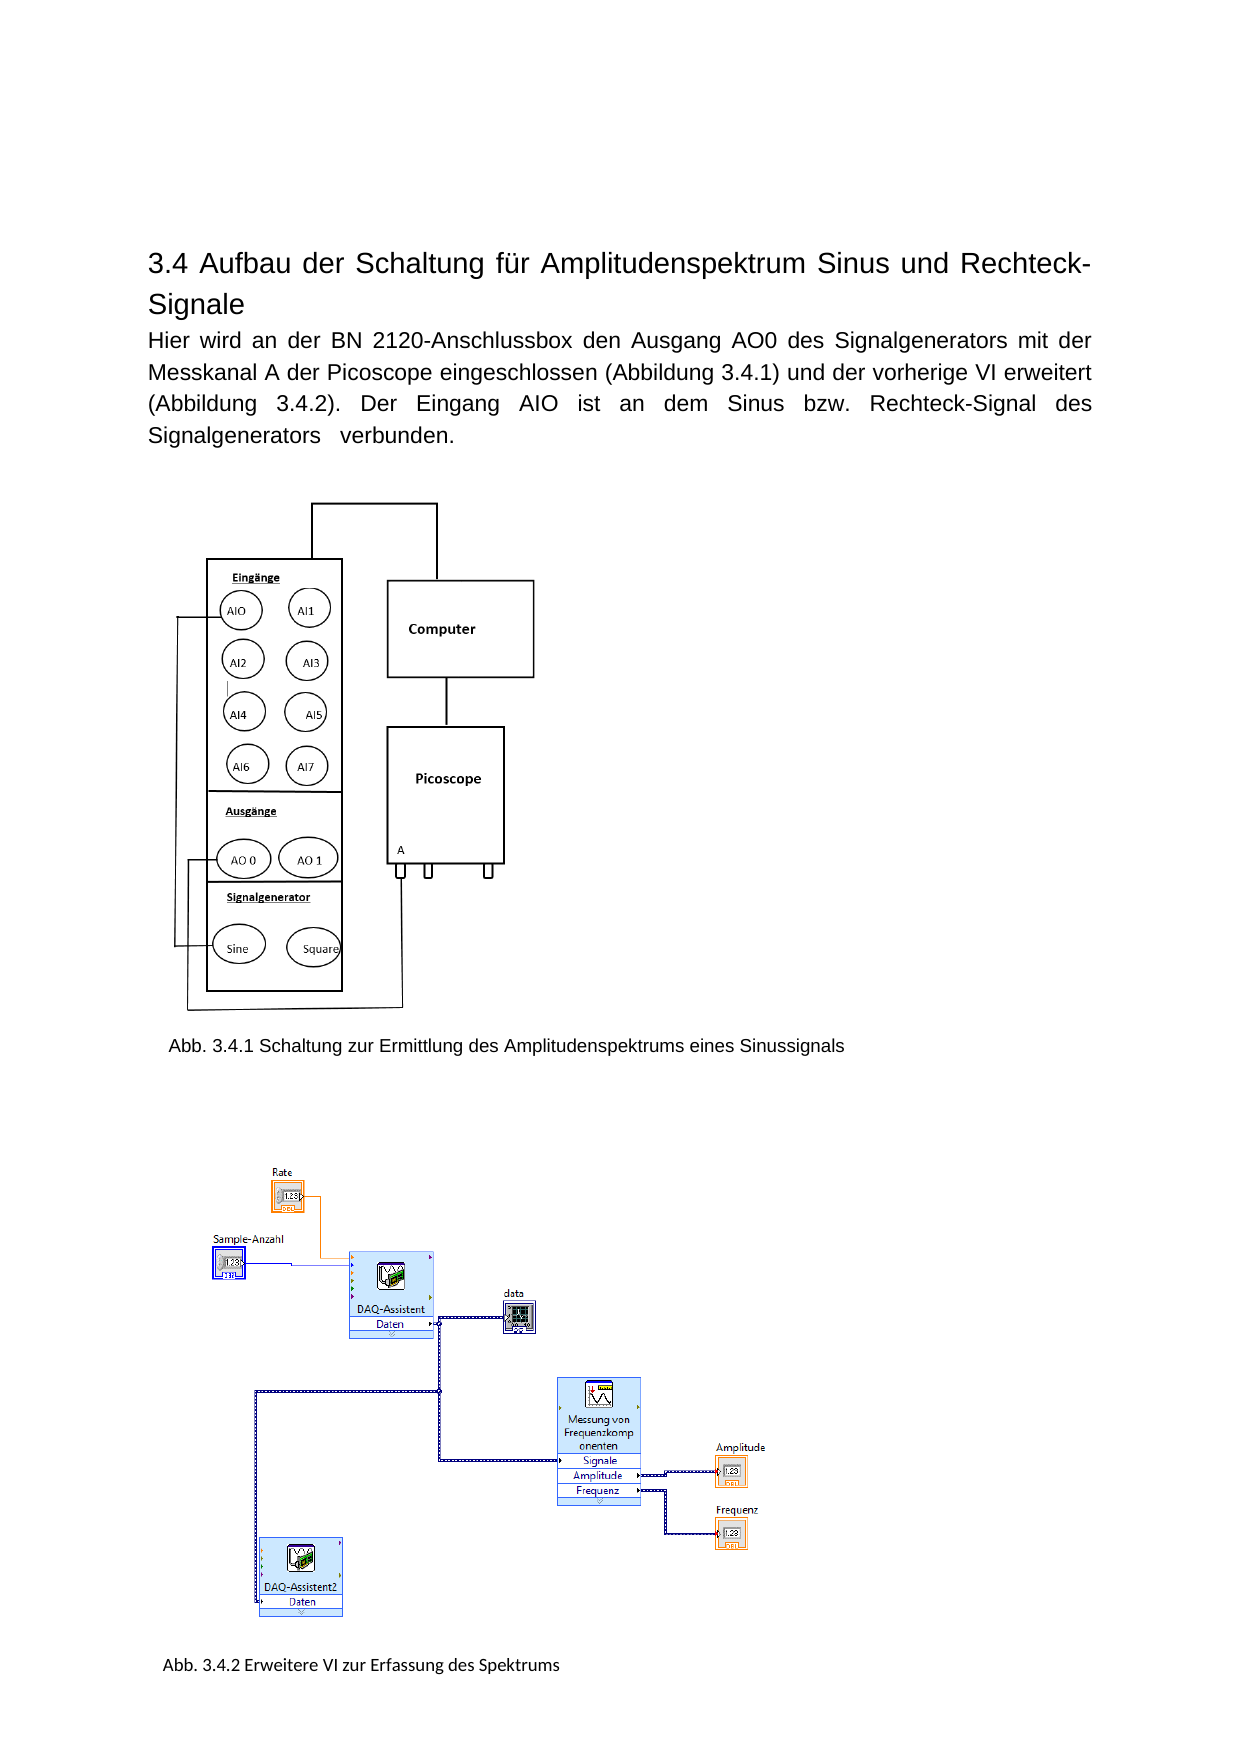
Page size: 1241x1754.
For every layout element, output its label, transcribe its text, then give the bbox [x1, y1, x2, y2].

subtitle 3.4 Aufbau der Schaltung für Amplitudenspektrum Sinus und Rechteck-Signale [148, 246, 1093, 320]
picture [168, 478, 547, 1029]
text Hier wird an der BN 2120-Anschlussbox den Ausgang AO0 des Signalgenerators mit der Messkanal A der Picoscope eingeschlossen (Abbildung 3.4.1) und der vorherige VI erweitert (Abbildung 3.4.2). Der Eingang AIO ist an dem Sinus bzw. Rechteck-Signal des Signalgenerators verbunden. [148, 327, 1093, 448]
picture [162, 1131, 869, 1648]
